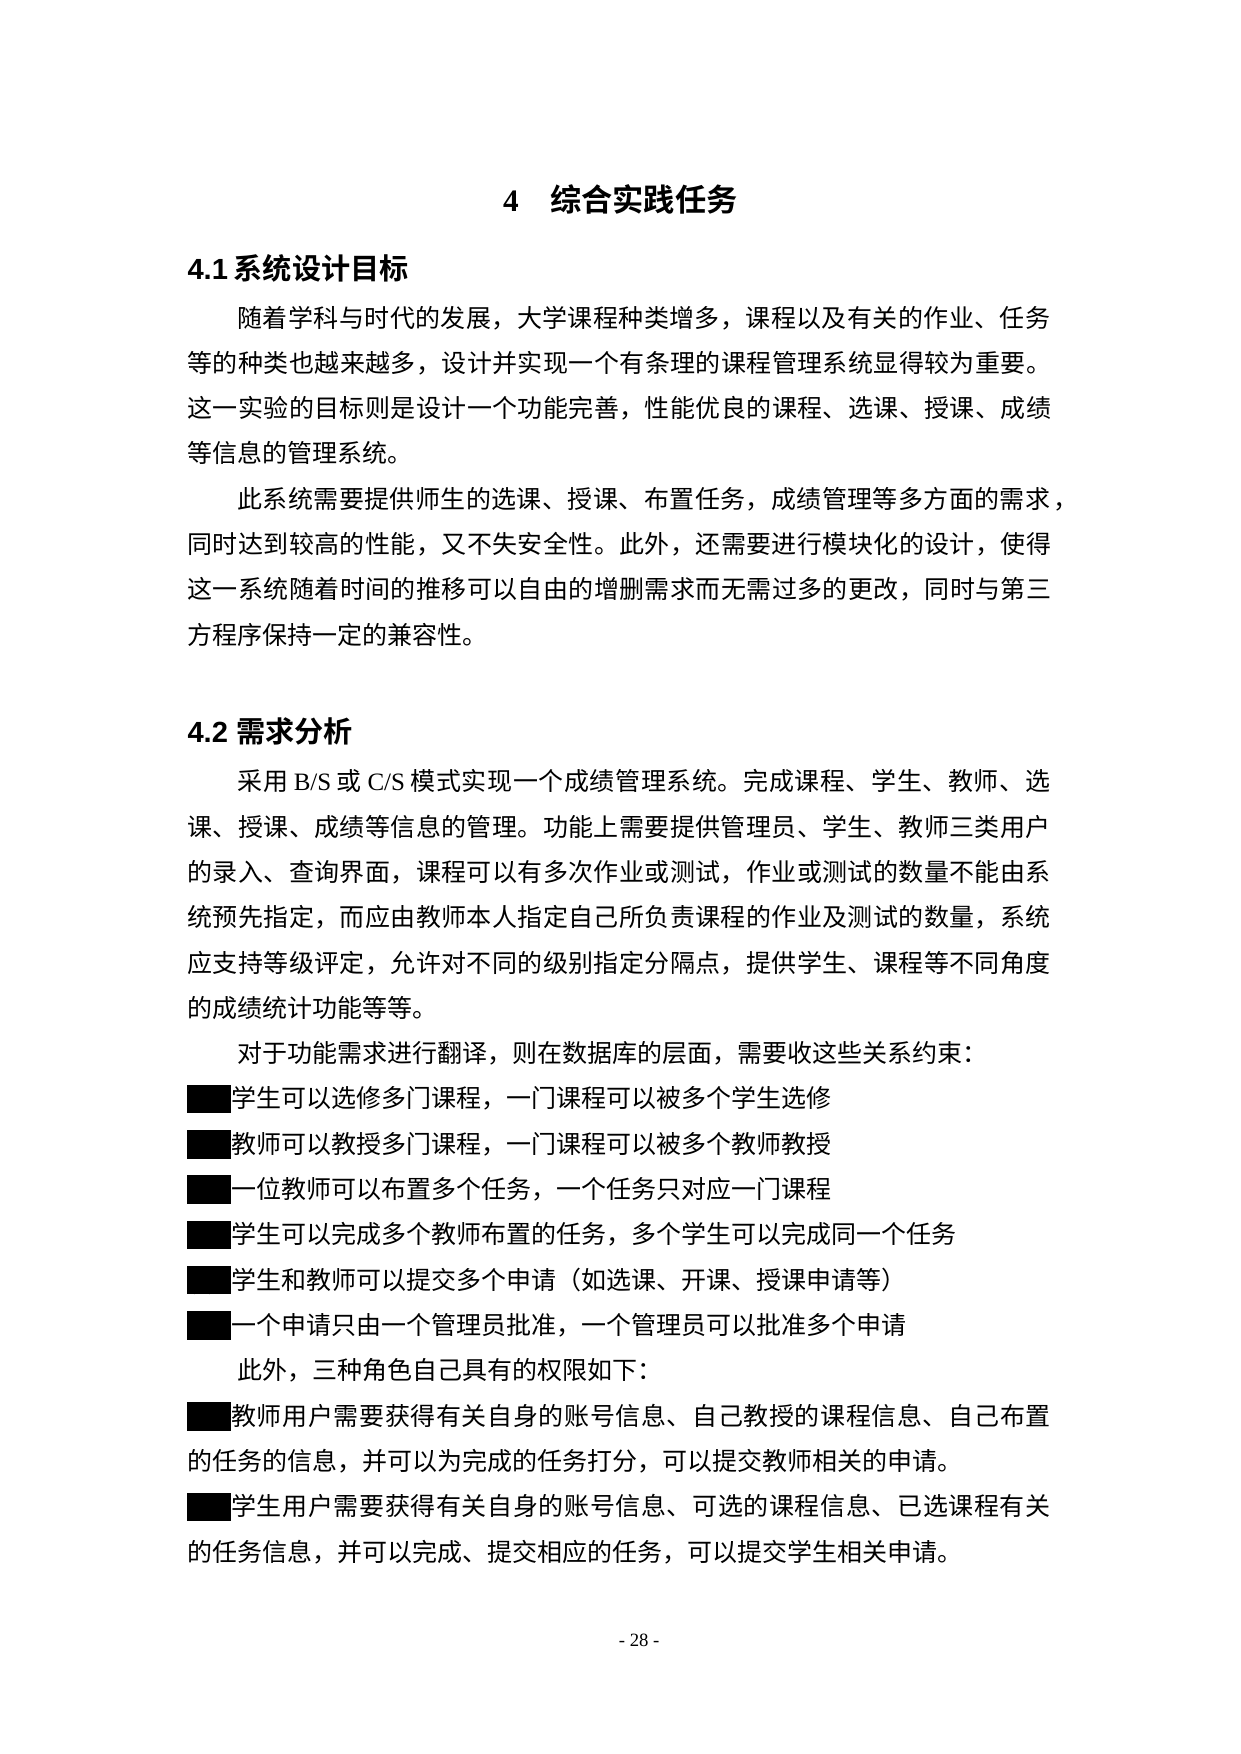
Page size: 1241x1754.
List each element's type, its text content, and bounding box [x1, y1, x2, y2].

text 随着学科与时代的发展，大学课程种类增多，课程以及有关的作业、任务等的种类也越来越多，设计并实现一个有条理的课程管理系统显得较为重要。这一实验的目标则是设计一个功能完善，性能优良的课程、选课、授课、成绩等信息的管理系统。 [187, 298, 1053, 470]
list 一个申请只由一个管理员批准，一个管理员可以批准多个申请 [187, 1306, 1053, 1342]
text 采用B/S或C/S模式实现一个成绩管理系统。完成课程、学生、教师、选课、授课、成绩等信息的管理。功能上需要提供管理员、学生、教师三类用户的录入、查询界面，课程可以有多次作业或测试，作业或测试的数量不能由系统预先指定，而应由教师本人指定自己所负责课程的作业及测试的数量，系统应支持等级评定，允许对不同的级别指定分隔点，提供学生、课程等不同角度的成绩统计功能等等。 [187, 762, 1053, 1024]
subtitle 综合实践任务 [187, 175, 1053, 220]
text 此外，三种角色自己具有的权限如下： [187, 1351, 1053, 1387]
text 此系统需要提供师生的选课、授课、布置任务，成绩管理等多方面的需求，同时达到较高的性能，又不失安全性。此外，还需要进行模块化的设计，使得这一系统随着时间的推移可以自由的增删需求而无需过多的更改，同时与第三方程序保持一定的兼容性。 [187, 479, 1053, 651]
list 教师可以教授多门课程，一门课程可以被多个教师教授 [187, 1124, 1053, 1161]
list 学生用户需要获得有关自身的账号信息、可选的课程信息、已选课程有关的任务信息，并可以完成、提交相应的任务，可以提交学生相关申请。 [187, 1487, 1053, 1568]
list 教师用户需要获得有关自身的账号信息、自己教授的课程信息、自己布置的任务的信息，并可以为完成的任务打分，可以提交教师相关的申请。 [187, 1396, 1053, 1478]
list 学生可以完成多个教师布置的任务，多个学生可以完成同一个任务 [187, 1215, 1053, 1251]
subtitle 4.2 需求分析 [187, 709, 1053, 751]
list 学生可以选修多门课程，一门课程可以被多个学生选修 [187, 1079, 1053, 1115]
text 对于功能需求进行翻译，则在数据库的层面，需要收这些关系约束： [187, 1034, 1053, 1070]
list 一位教师可以布置多个任务，一个任务只对应一门课程 [187, 1169, 1053, 1206]
list 学生和教师可以提交多个申请（如选课、开课、授课申请等） [187, 1260, 1053, 1296]
subtitle 4.1系统设计目标 [187, 245, 1053, 287]
